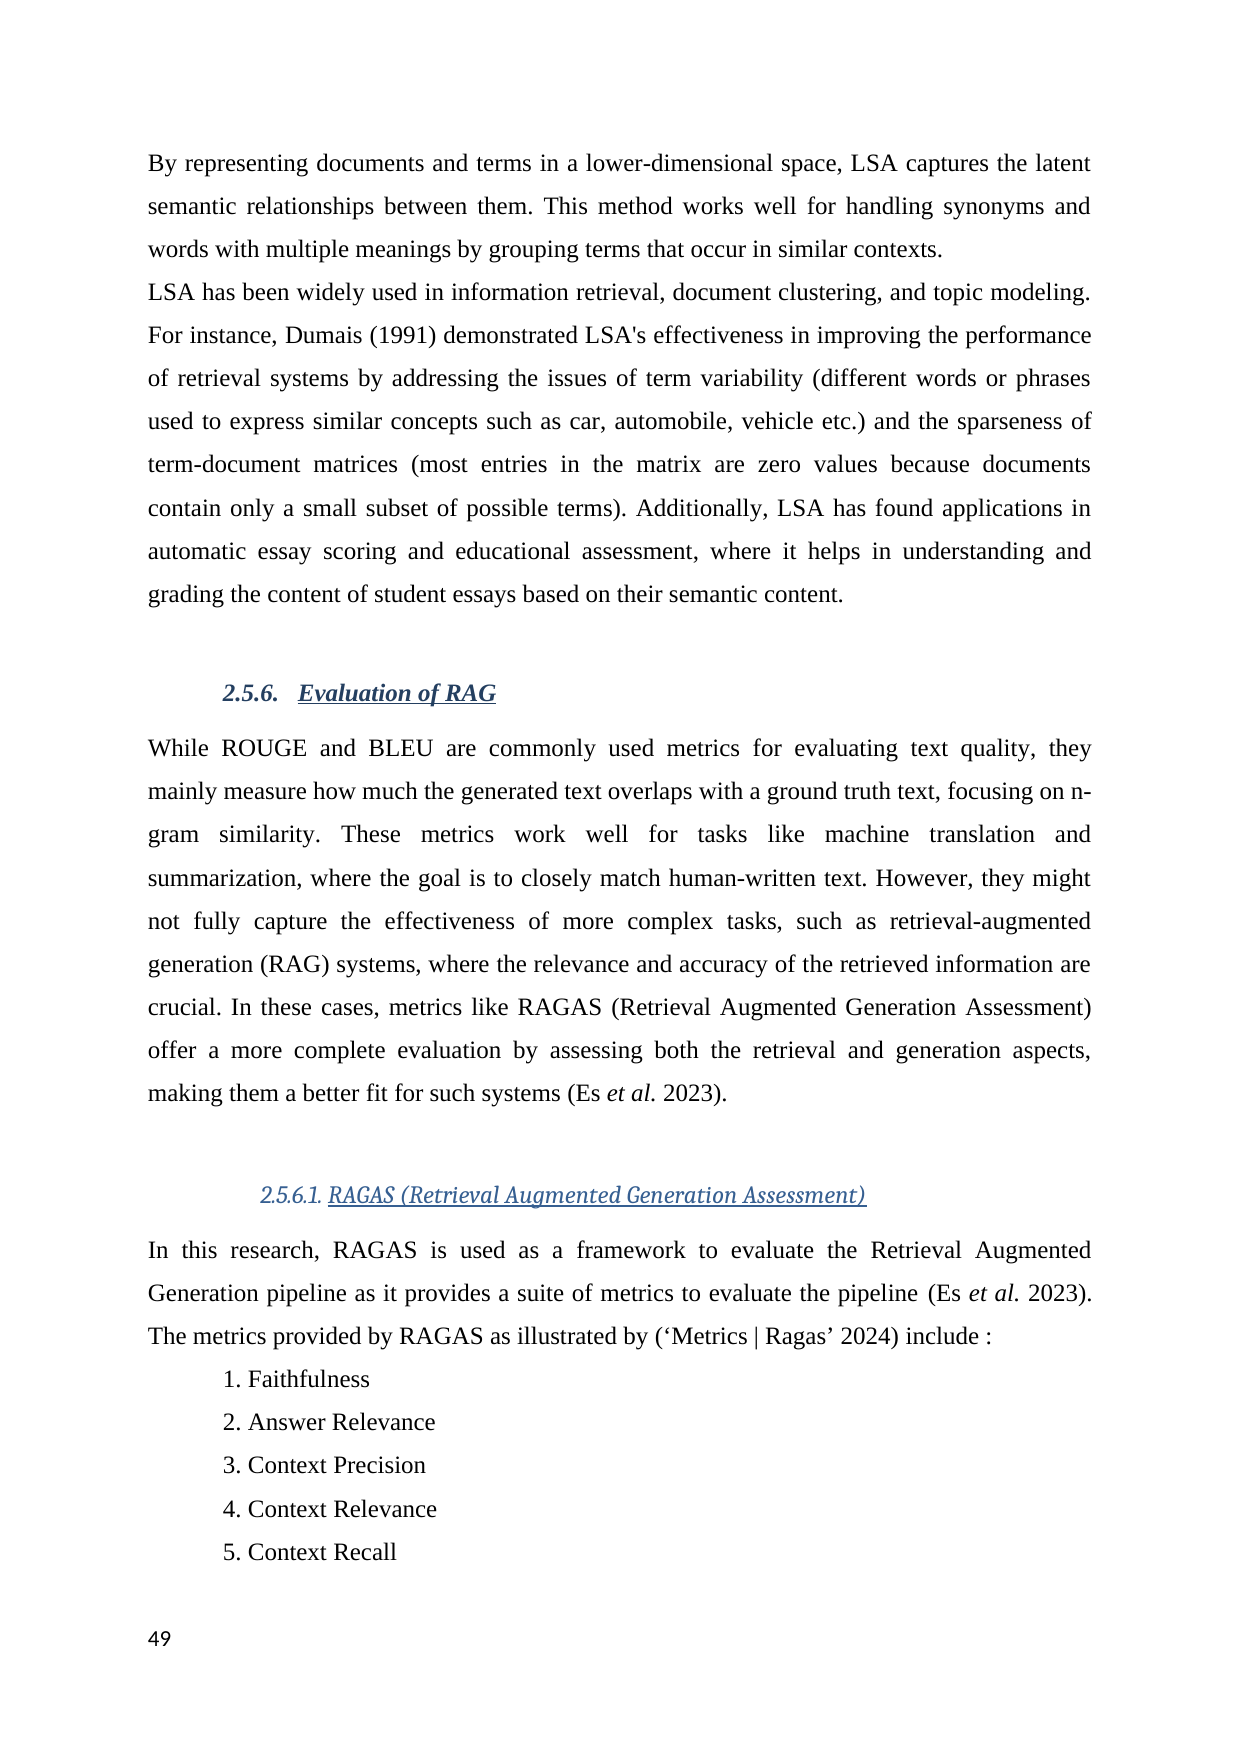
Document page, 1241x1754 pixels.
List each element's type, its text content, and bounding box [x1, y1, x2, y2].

text 3. Context Precision [148, 1451, 1092, 1479]
text 2. Answer Relevance [148, 1407, 1092, 1436]
text 4. Context Relevance [148, 1494, 1092, 1522]
text 1. Faithfulness [148, 1364, 1092, 1393]
text LSA has been widely used in information retrieval, document clustering, and topic modeling. For instance, Dumais (1991) demonstrated LSA's effectiveness in improving the performance of retrieval systems by addressing the issues of term variability (different words or phrases used to express similar concepts such as car, automobile, vehicle etc.) and the sparseness of term-document matrices (most entries in the matrix are zero values because documents contain only a small subset of possible terms). Additionally, LSA has found applications in automatic essay scoring and educational assessment, where it helps in understanding and grading the content of student essays based on their semantic content. [148, 277, 1092, 608]
text 5. Context Recall [148, 1537, 1092, 1566]
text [148, 148, 1092, 263]
text While ROUGE and BLEU are commonly used metrics for evaluating text quality, they mainly measure how much the generated text overlaps with a ground truth text, focusing on n-gram similarity. These metrics work well for tasks like machine translation and summarization, where the goal is to closely match human-written text. However, they might not fully capture the effectiveness of more complex tasks, such as retrieval-augmented generation (RAG) systems, where the relevance and accuracy of the retrieved information are crucial. In these cases, metrics like RAGAS (Retrieval Augmented Generation Assessment) offer a more complete evaluation by assessing both the retrieval and generation aspects, making them a better fit for such systems (Es et al. 2023). [148, 733, 1092, 1107]
subtitle RAGAS (Retrieval Augmented Generation Assessment) [260, 1181, 1092, 1210]
subtitle Evaluation of RAG [223, 678, 1092, 706]
text In this research, RAGAS is used as a framework to evaluate the Retrieval Augmented Generation pipeline as it provides a suite of metrics to evaluate the pipeline (Es et al. 2023). The metrics provided by RAGAS as illustrated by (‘Metrics | Ragas’ 2024) include : [148, 1235, 1092, 1350]
